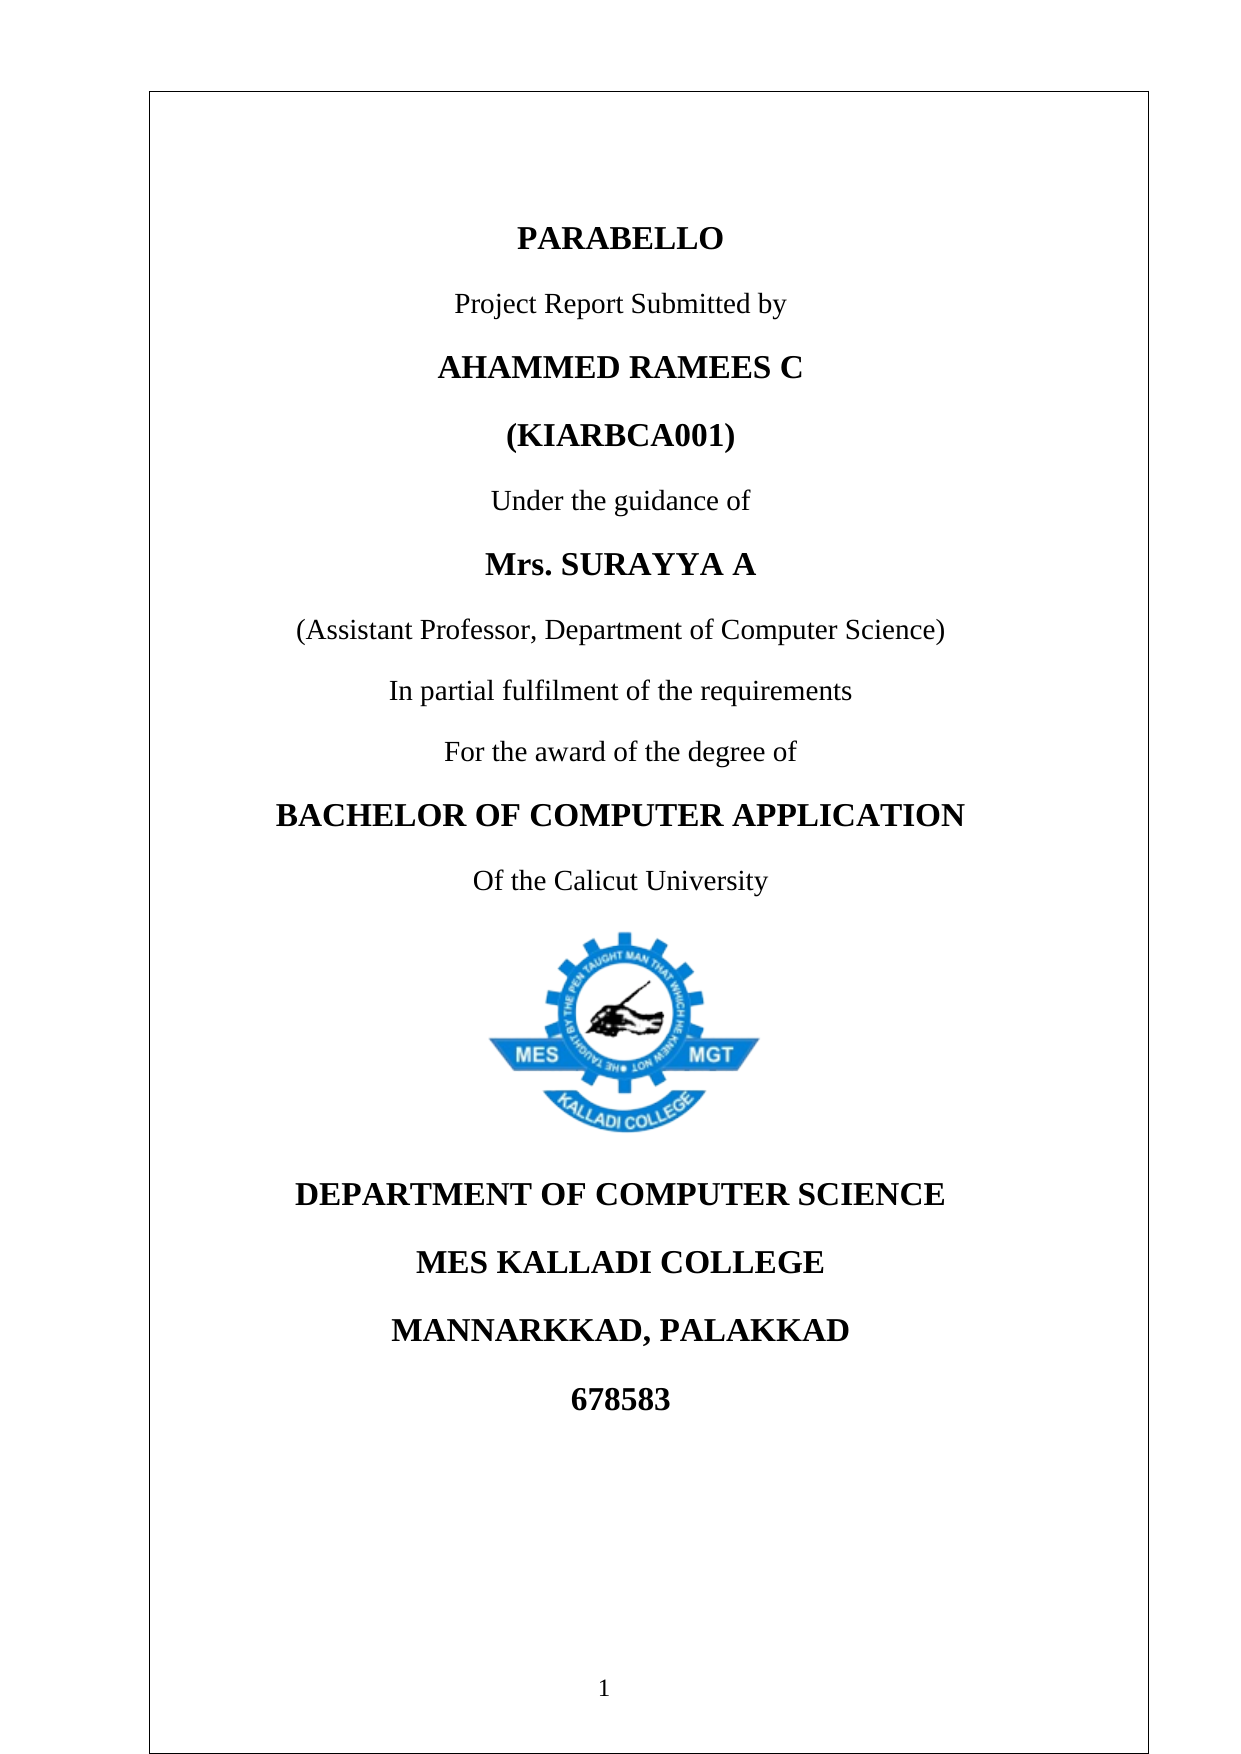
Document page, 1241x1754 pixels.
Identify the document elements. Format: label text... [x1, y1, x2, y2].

text BACHELOR OF COMPUTER APPLICATION [221, 795, 1020, 834]
picture [465, 924, 776, 1150]
text PARABELLO [221, 218, 1020, 256]
text DEPARTMENT OF COMPUTER SCIENCE [221, 1174, 1020, 1213]
text 678583 [221, 1379, 1020, 1417]
text Of the Calicut University [221, 863, 1020, 897]
text Project Report Submitted by [221, 286, 1020, 320]
text In partial fulfilment of the requirements [221, 673, 1020, 707]
text For the award of the degree of [221, 734, 1020, 768]
text AHAMMED RAMEES C [221, 347, 1020, 386]
text MANNARKKAD, PALAKKAD [221, 1311, 1020, 1349]
text MES KALLADI COLLEGE [221, 1242, 1020, 1281]
text (KIARBCA001) [221, 415, 1020, 454]
text Under the guidance of [221, 483, 1020, 517]
text (Assistant Professor, Department of Computer Science) [221, 612, 1020, 646]
text Mrs. SURAYYA A [221, 544, 1020, 583]
